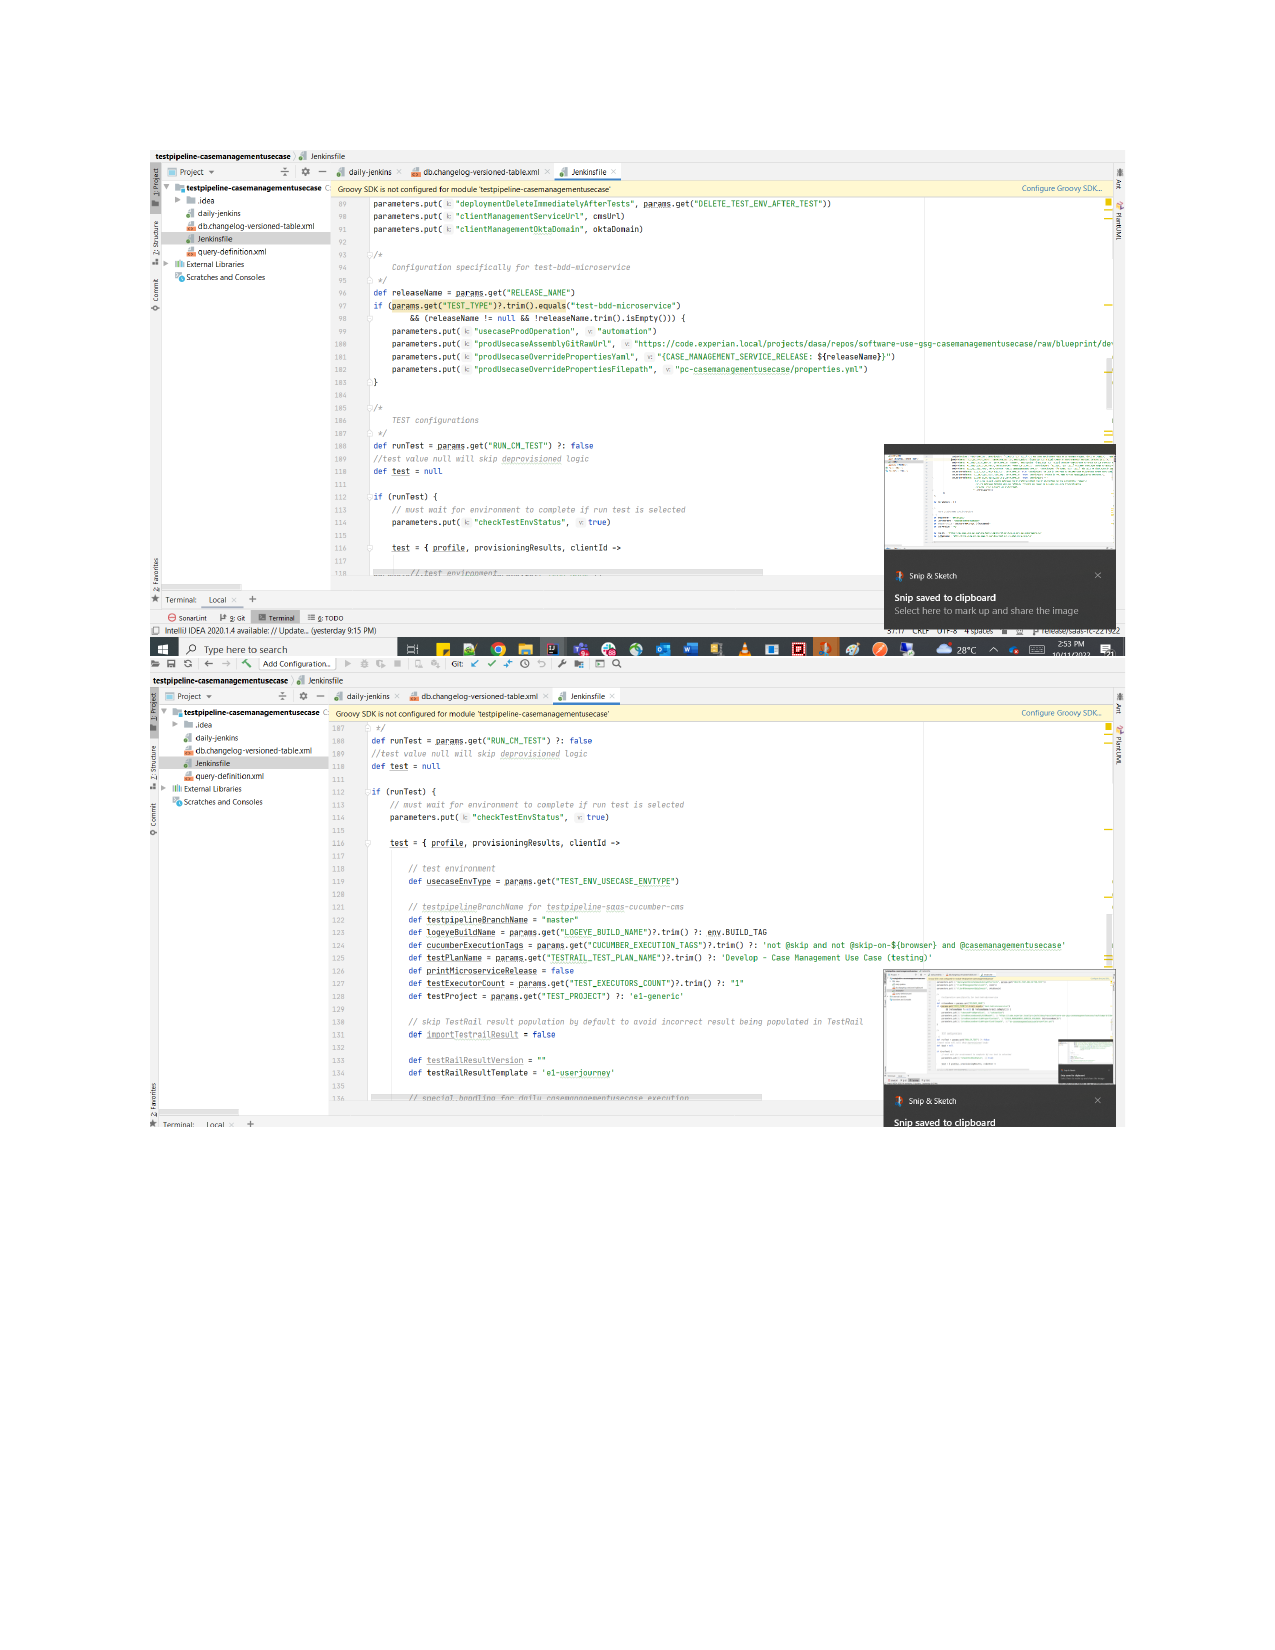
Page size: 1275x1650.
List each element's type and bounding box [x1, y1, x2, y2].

picture [150, 150, 1125, 656]
picture [150, 658, 1125, 1127]
